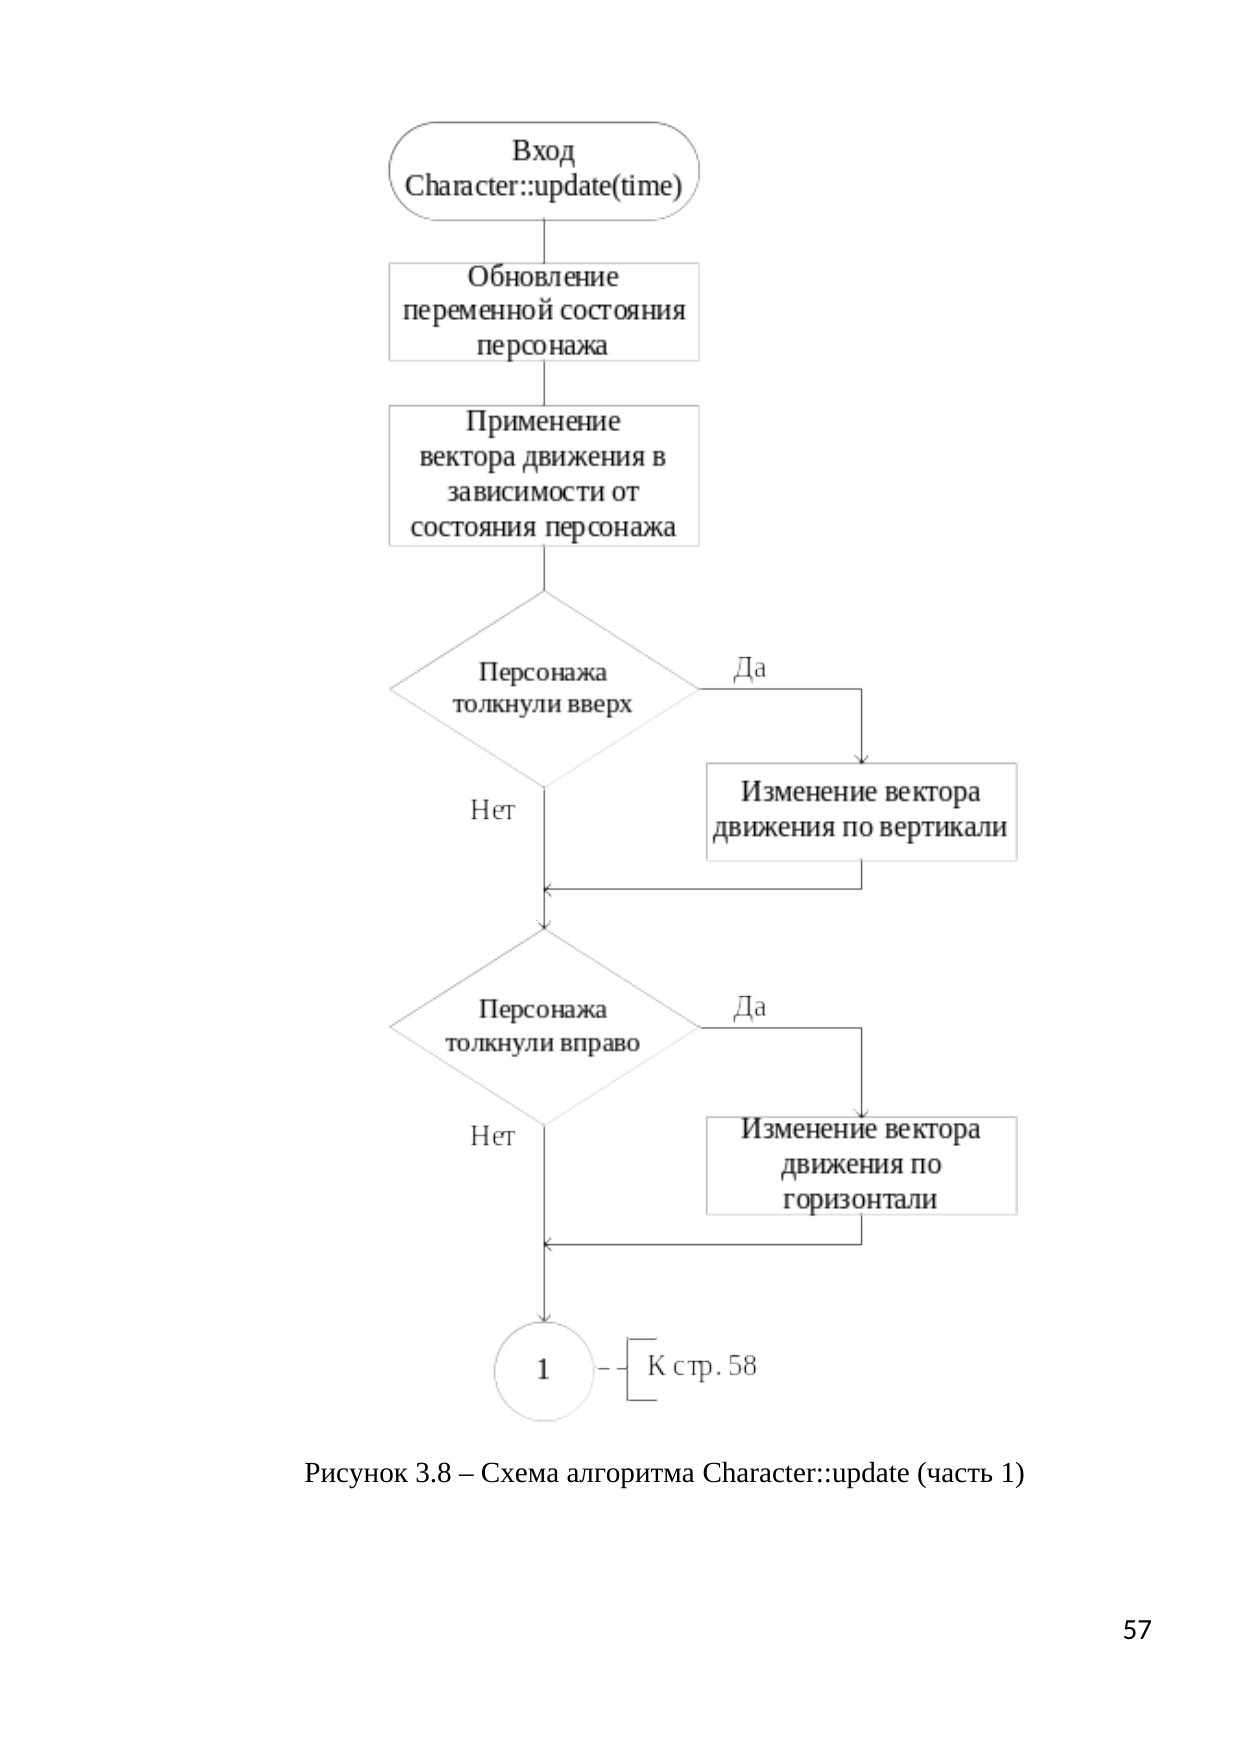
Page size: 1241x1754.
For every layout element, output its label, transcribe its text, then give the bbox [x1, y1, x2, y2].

text Рисунок 3.8 – Схема алгоритма Character::update (часть 1) [177, 1455, 1152, 1489]
